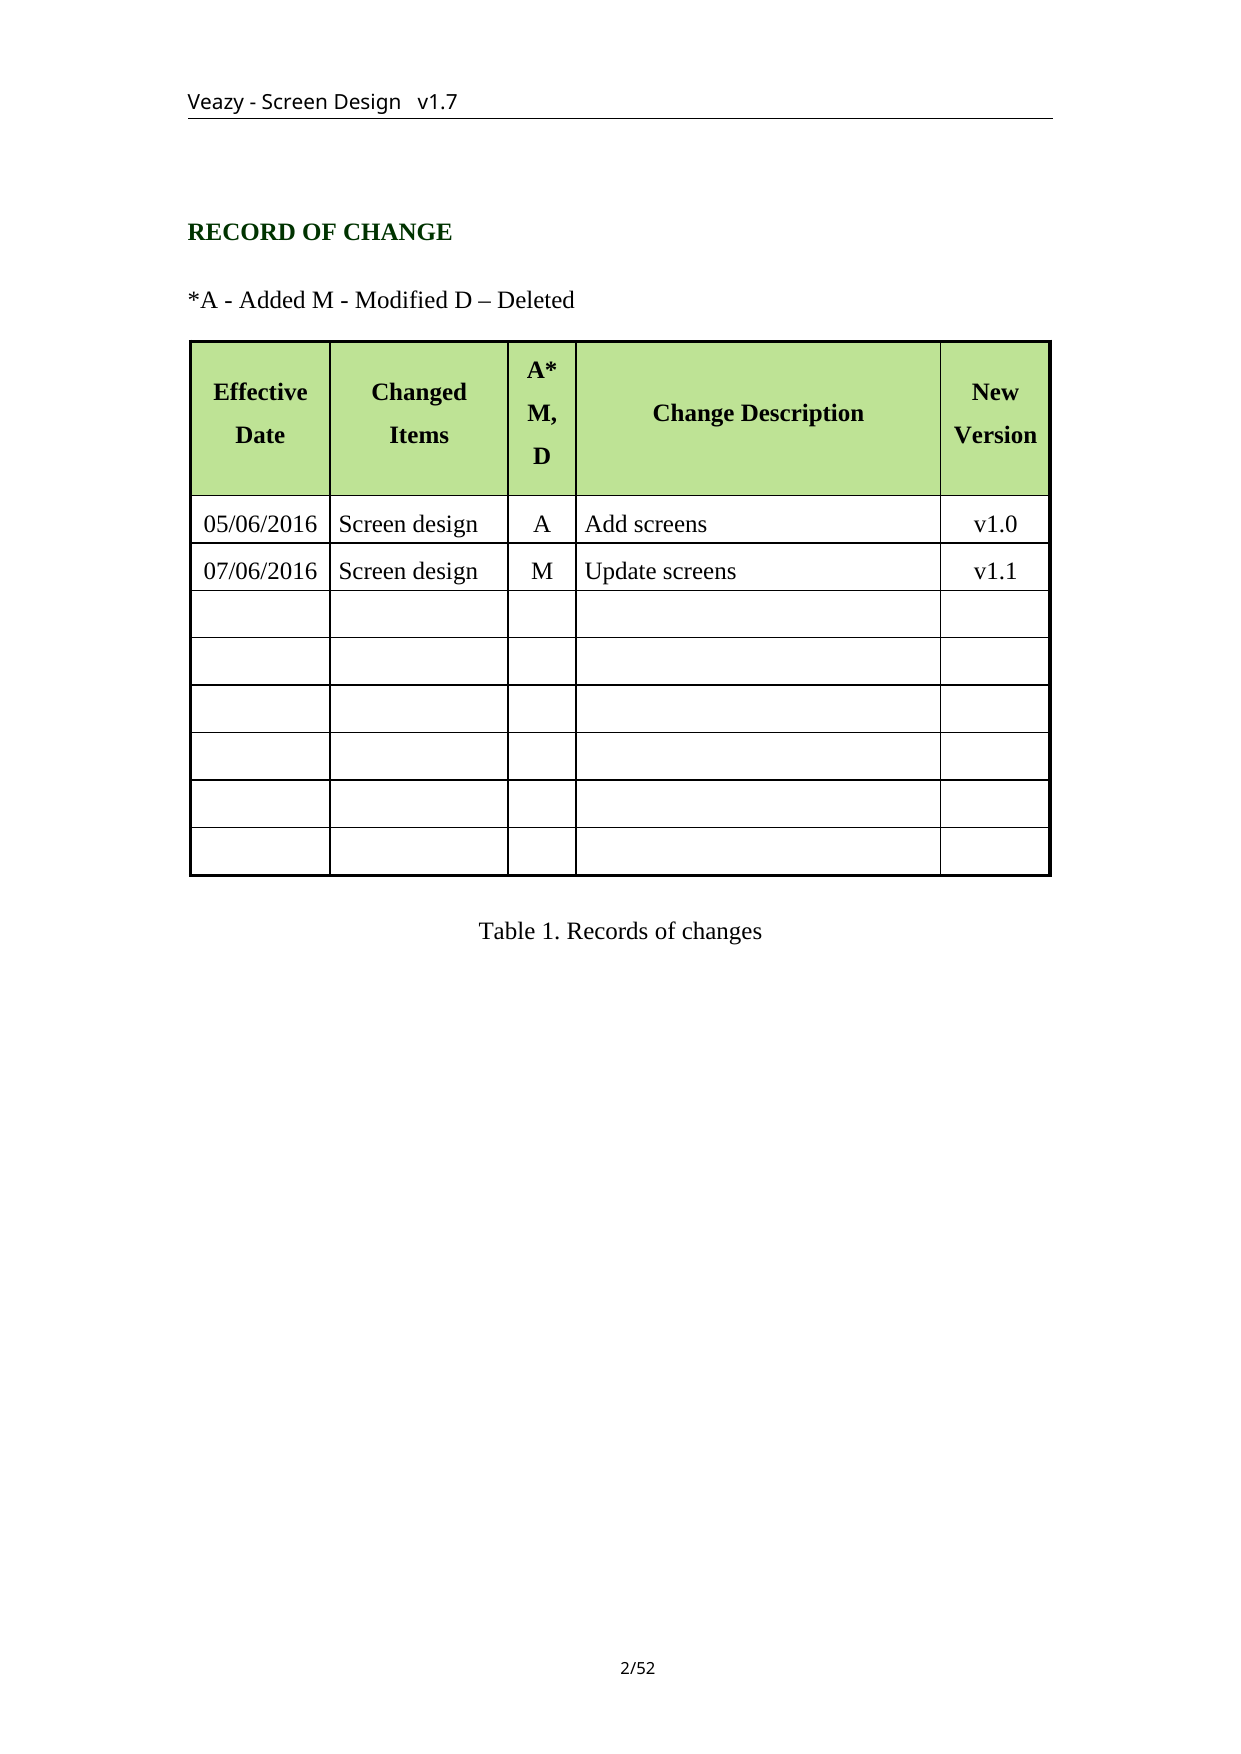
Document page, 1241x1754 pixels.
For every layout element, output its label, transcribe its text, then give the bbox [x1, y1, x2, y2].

table_cell [941, 686, 1048, 732]
table_cell [192, 591, 329, 637]
table_cell [577, 591, 940, 637]
table_cell [941, 733, 1048, 779]
text *A - Added M - Modified D – Deleted [187, 286, 1053, 314]
table_cell Screen design [331, 496, 507, 542]
table_cell [192, 781, 329, 826]
table_cell [509, 591, 575, 637]
table_cell [192, 828, 329, 874]
table_cell v1.1 [941, 544, 1048, 589]
table_cell [577, 781, 940, 826]
table_cell [509, 828, 575, 874]
table_cell [331, 638, 507, 684]
table_cell [509, 638, 575, 684]
table_header Change Description [577, 343, 940, 495]
table_cell 07/06/2016 [192, 544, 329, 589]
table_cell 05/06/2016 [192, 496, 329, 542]
table_cell [331, 591, 507, 637]
table_cell [192, 686, 329, 732]
table_cell A [509, 496, 575, 542]
table_cell [941, 781, 1048, 826]
table_cell [577, 828, 940, 874]
table_cell [509, 733, 575, 779]
table_cell [331, 828, 507, 874]
table_header Changed Items [331, 343, 507, 495]
table_cell [577, 686, 940, 732]
table_cell [192, 733, 329, 779]
table_cell [509, 686, 575, 732]
table_cell [509, 781, 575, 826]
text Record of change [187, 217, 1053, 246]
table_cell [941, 638, 1048, 684]
table_header A* M, D [509, 343, 575, 495]
table_cell Add screens [577, 496, 940, 542]
table_cell [331, 686, 507, 732]
table_cell [577, 733, 940, 779]
table_cell [577, 638, 940, 684]
table_cell Update screens [577, 544, 940, 589]
table_header New Version [941, 343, 1048, 495]
table_cell [192, 638, 329, 684]
table_cell [331, 733, 507, 779]
text Table 1. Records of changes [187, 339, 1053, 945]
table_cell [941, 591, 1048, 637]
table_cell Screen design [331, 544, 507, 589]
table_cell M [509, 544, 575, 589]
table_cell v1.0 [941, 496, 1048, 542]
table_cell [941, 828, 1048, 874]
table_cell [331, 781, 507, 826]
table_header Effective Date [192, 343, 329, 495]
